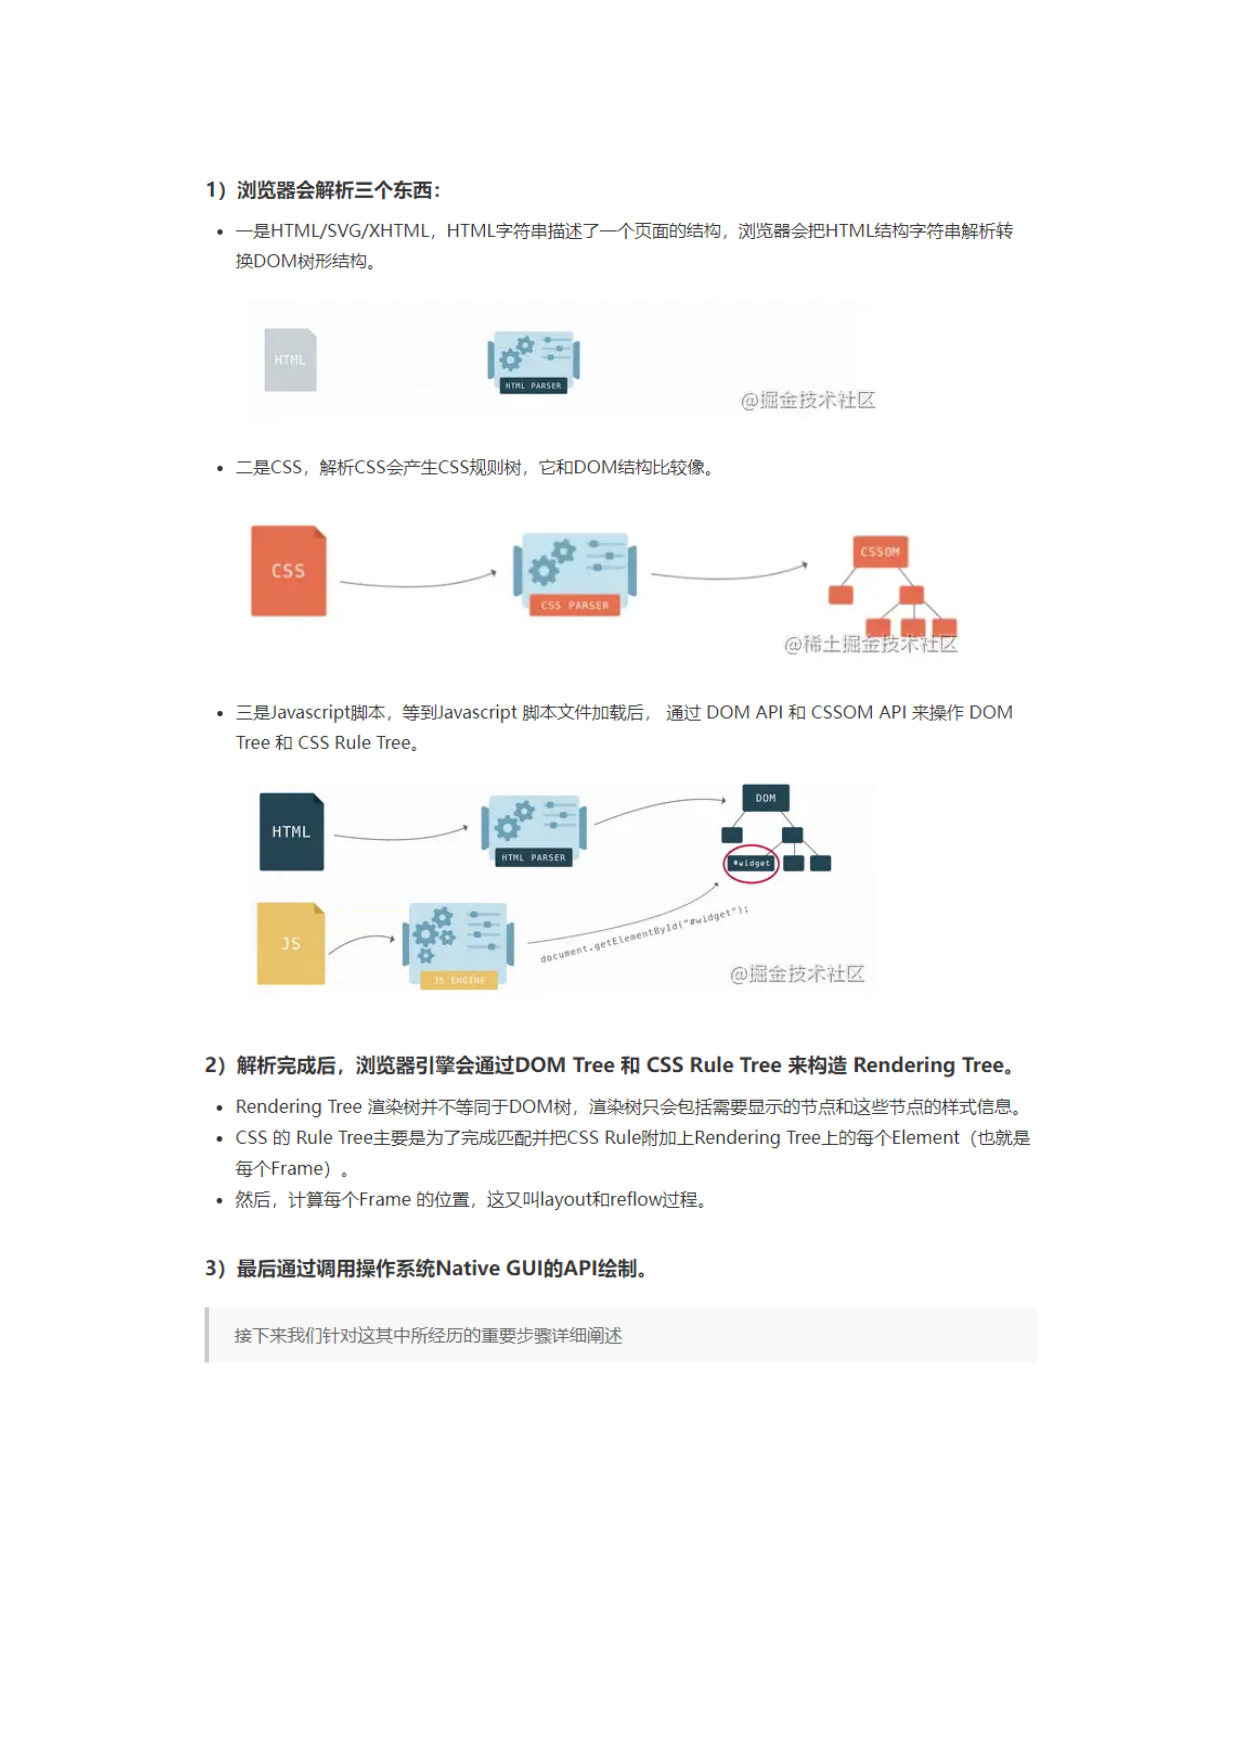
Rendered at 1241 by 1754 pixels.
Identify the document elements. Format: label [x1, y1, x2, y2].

picture [187, 162, 1053, 1019]
picture [187, 1039, 1053, 1378]
